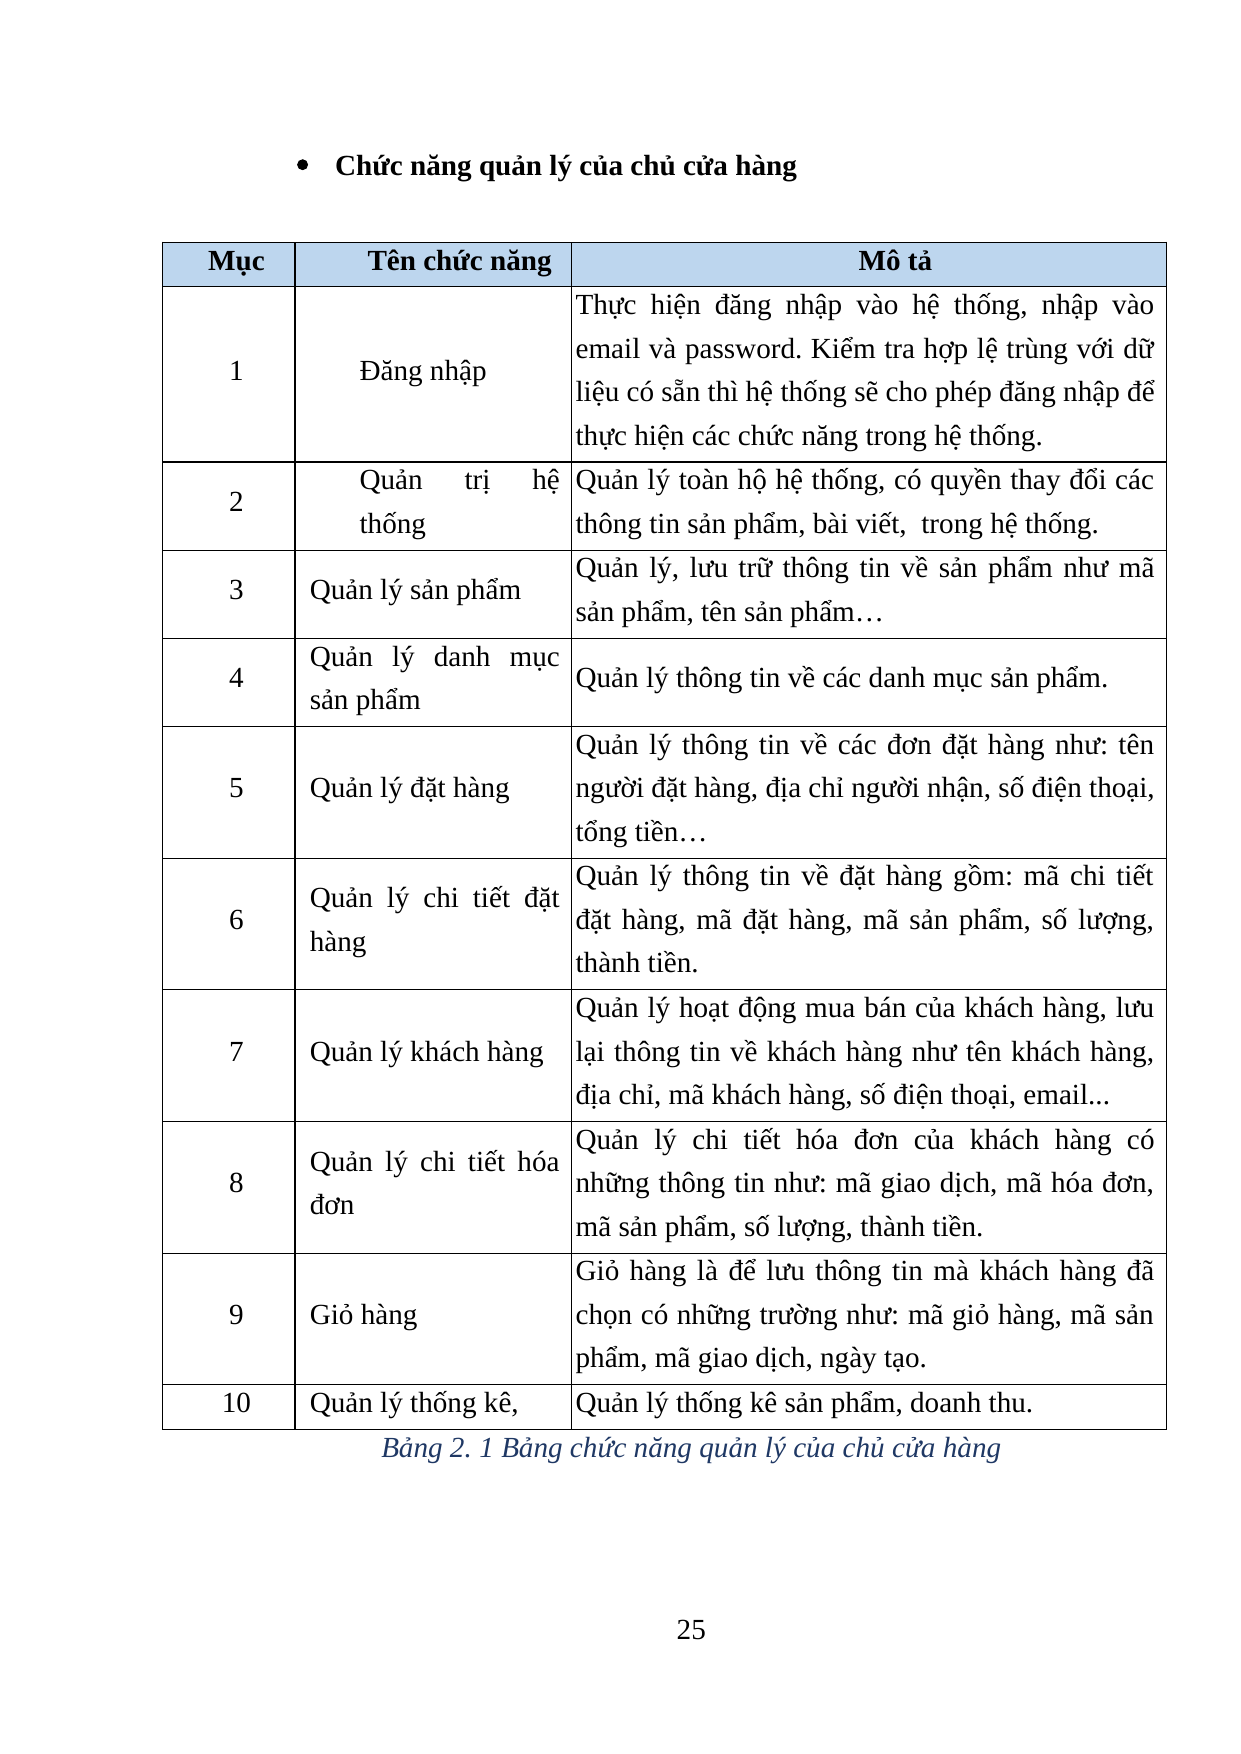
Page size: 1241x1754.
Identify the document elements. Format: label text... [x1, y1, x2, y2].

list Chức năng quản lý của chủ cửa hàng [297, 148, 1122, 181]
table_cell Quản lý chi tiết hóa đơn [296, 1122, 571, 1252]
table_cell 1 [163, 287, 294, 461]
table_header Tên chức năng [296, 243, 571, 286]
table_cell Quản lý thông tin về các danh mục sản phẩm. [572, 639, 1166, 726]
table_cell Quản lý danh mục sản phẩm [296, 639, 571, 726]
table_header Mô tả [572, 243, 1166, 286]
text Bảng 2. 1 Bảng chức năng quản lý của chủ cửa hàng [260, 1430, 1122, 1463]
table_cell 8 [163, 1122, 294, 1252]
table_cell Đăng nhập [296, 287, 571, 461]
table_cell 10 [163, 1385, 294, 1429]
table_cell 3 [163, 551, 294, 638]
table_cell Quản lý thống kê sản phẩm, doanh thu. [572, 1385, 1166, 1429]
table_cell Thực hiện đăng nhập vào hệ thống, nhập vào email và password. Kiểm tra hợp lệ trùng với dữ liệu có sẵn thì hệ thống sẽ cho phép đăng nhập để thực hiện các chức năng trong hệ thống. [572, 287, 1166, 461]
table_header Mục [163, 243, 294, 286]
table_cell 9 [163, 1254, 294, 1384]
table_cell Quản lý sản phẩm [296, 551, 571, 638]
table_cell Quản trị hệ thống [296, 463, 571, 549]
table_cell Quản lý đặt hàng [296, 727, 571, 857]
table_cell 4 [163, 639, 294, 726]
table_cell Quản lý khách hàng [296, 990, 571, 1121]
table_cell Quản lý hoạt động mua bán của khách hàng, lưu lại thông tin về khách hàng như tên khách hàng, địa chỉ, mã khách hàng, số điện thoại, email... [572, 990, 1166, 1121]
table_cell Quản lý chi tiết hóa đơn của khách hàng có những thông tin như: mã giao dịch, mã hóa đơn, mã sản phẩm, số lượng, thành tiền. [572, 1122, 1166, 1252]
table_cell Quản lý toàn hộ hệ thống, có quyền thay đổi các thông tin sản phẩm, bài viết, trong hệ thống. [572, 463, 1166, 549]
table_cell Giỏ hàng là để lưu thông tin mà khách hàng đã chọn có những trường như: mã giỏ hàng, mã sản phẩm, mã giao dịch, ngày tạo. [572, 1254, 1166, 1384]
table_cell Quản lý thông tin về các đơn đặt hàng như: tên người đặt hàng, địa chỉ người nhận, số điện thoại, tổng tiền… [572, 727, 1166, 857]
table_cell 5 [163, 727, 294, 857]
table_cell 7 [163, 990, 294, 1121]
table_cell Quản lý chi tiết đặt hàng [296, 859, 571, 989]
table_cell Quản lý, lưu trữ thông tin về sản phẩm như mã sản phẩm, tên sản phẩm… [572, 551, 1166, 638]
table_cell Quản lý thông tin về đặt hàng gồm: mã chi tiết đặt hàng, mã đặt hàng, mã sản phẩm, số lượng, thành tiền. [572, 859, 1166, 989]
table_cell Quản lý thống kê, [296, 1385, 571, 1429]
table_cell 6 [163, 859, 294, 989]
table_cell 2 [163, 463, 294, 549]
table_cell Giỏ hàng [296, 1254, 571, 1384]
